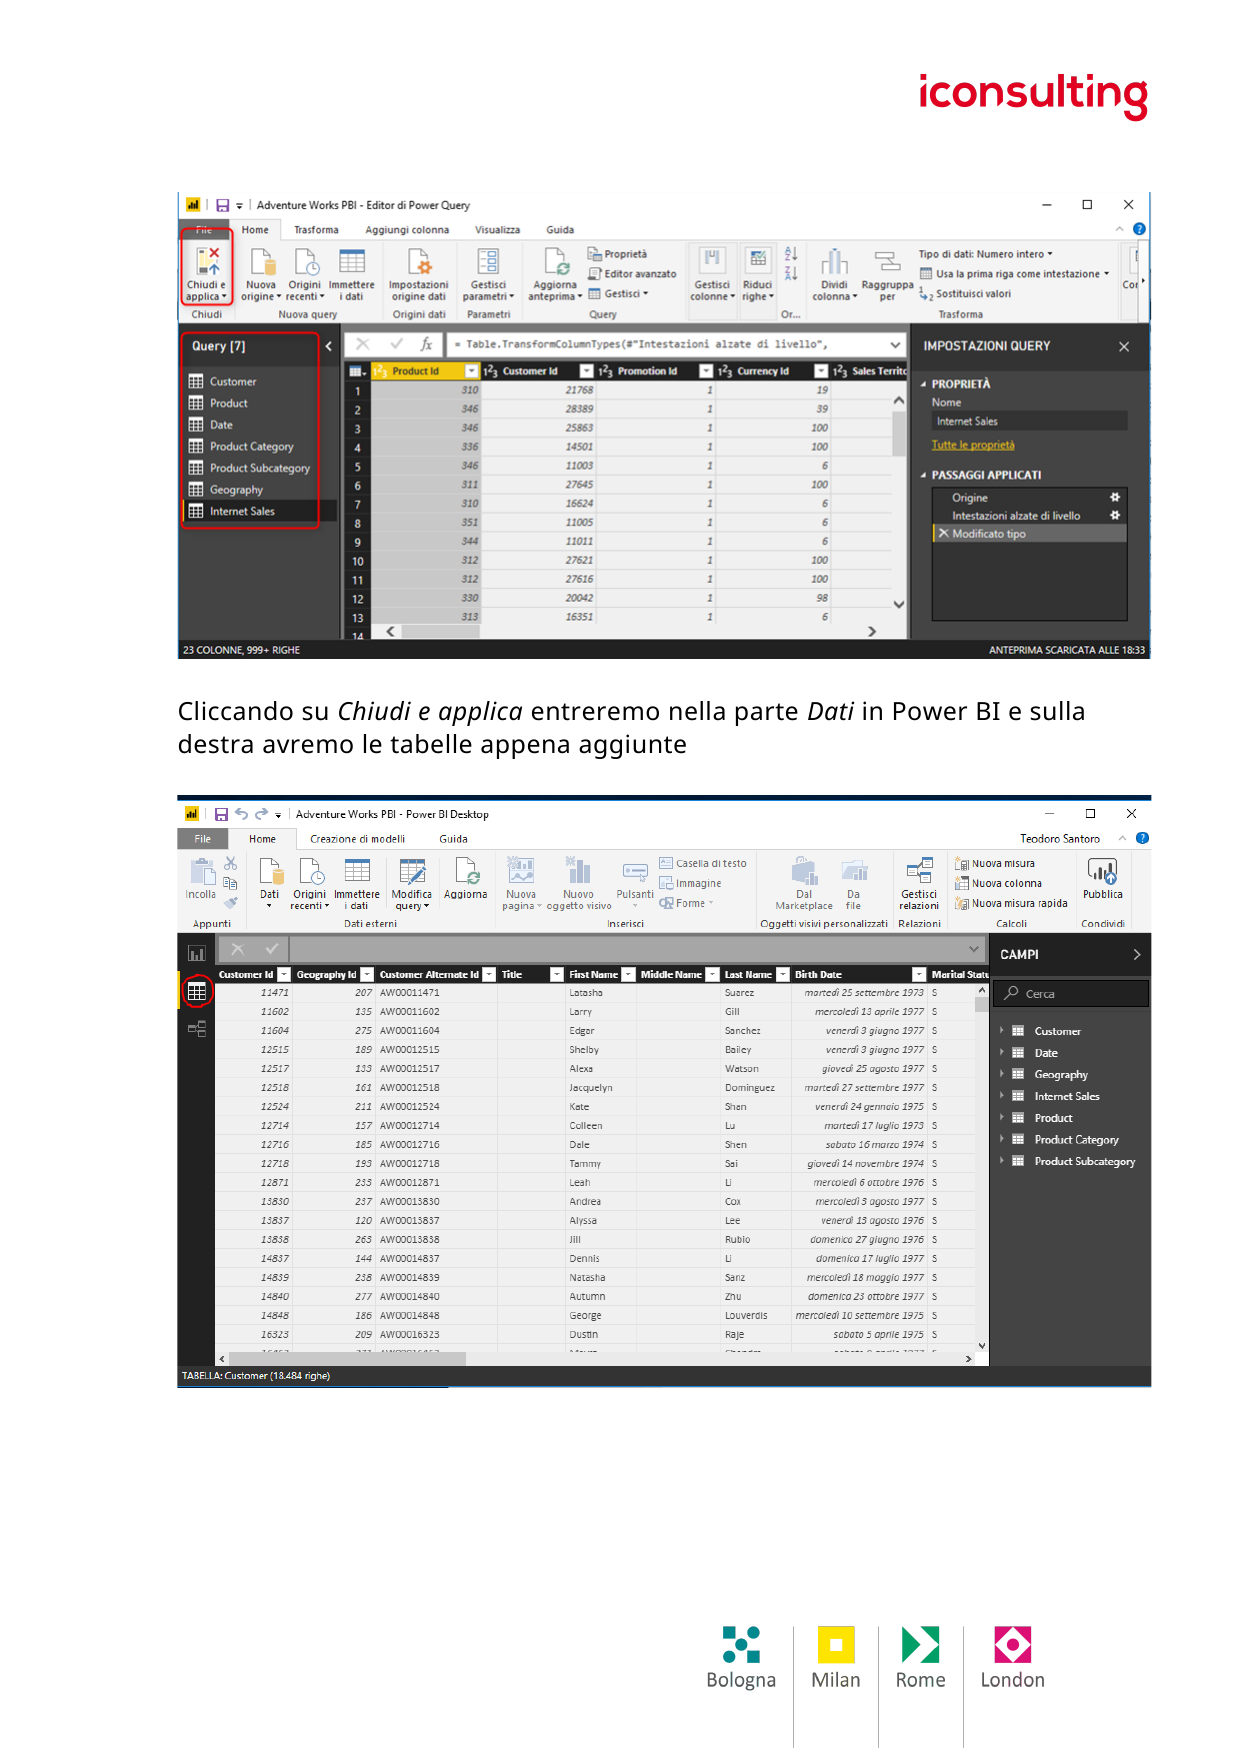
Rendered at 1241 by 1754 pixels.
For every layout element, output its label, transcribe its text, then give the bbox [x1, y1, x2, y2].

text Cliccando su Chiudi e applica entreremo nella parte Dati in Power BI e sulla destra avremo le tabelle appena aggiunte [177, 693, 1152, 761]
picture [177, 192, 1152, 659]
picture [177, 795, 1152, 1388]
picture [914, 71, 1152, 125]
picture [699, 1616, 1053, 1754]
